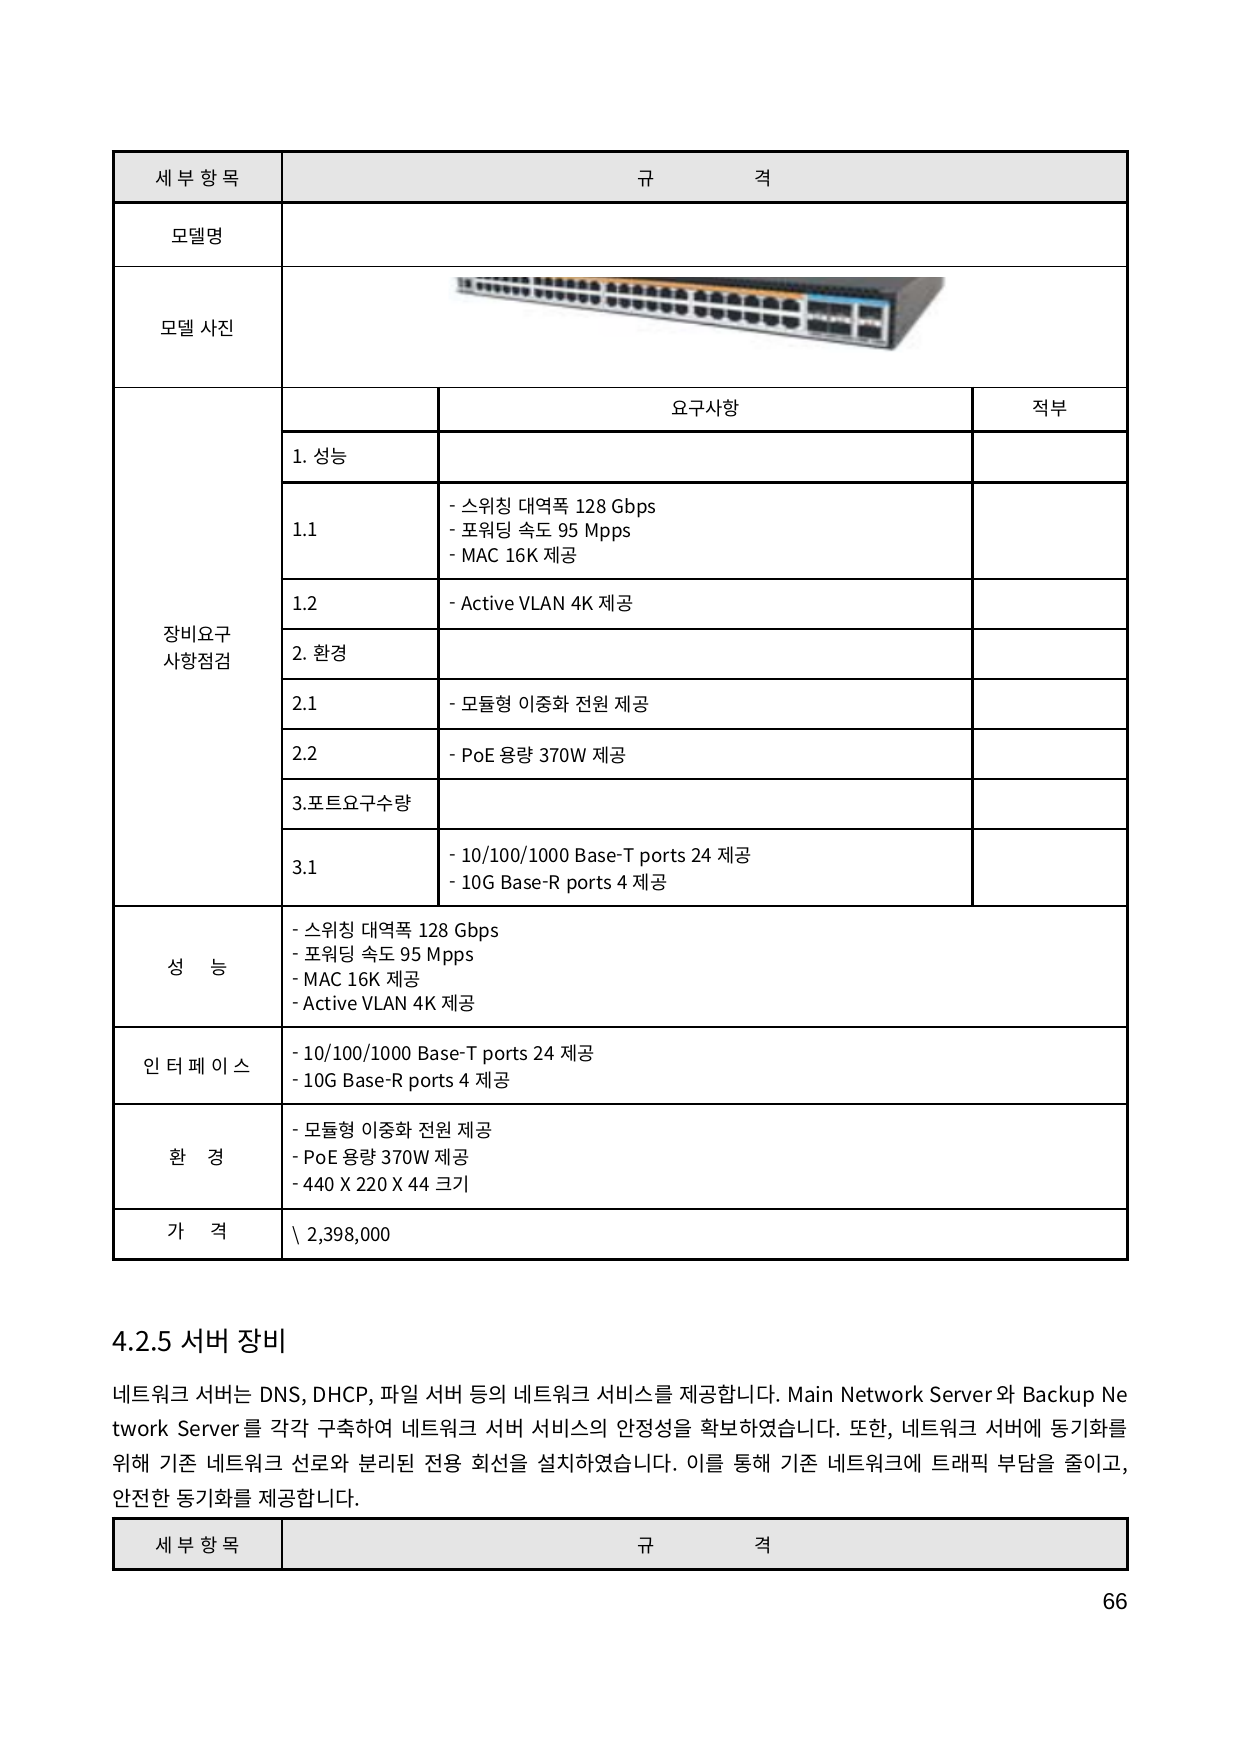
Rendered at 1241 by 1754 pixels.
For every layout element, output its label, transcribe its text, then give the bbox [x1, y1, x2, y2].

table_cell - 모듈형 이중화 전원 제공 [440, 680, 971, 728]
table_cell 2. 환경 [283, 630, 437, 678]
table_cell [440, 630, 971, 678]
table_cell - 스위칭 대역폭 128 Gbps - 포워딩 속도 95 Mpps - MAC 16K 제공 - Active VLAN 4K 제공 [283, 907, 1126, 1026]
table_cell [974, 484, 1126, 577]
table_cell [440, 780, 971, 828]
table_cell [974, 780, 1126, 828]
table_cell 성 능 [115, 907, 281, 1026]
table_cell 가 격 [115, 1210, 281, 1257]
table_cell 모델 사진 [115, 267, 281, 387]
table_cell [440, 433, 971, 481]
table_cell \ 2,398,000 [283, 1210, 1126, 1257]
table_header 세 부 항 목 [115, 153, 281, 201]
table_cell - 모듈형 이중화 전원 제공 - PoE용량 370W 제공 - 440 X 220 X 44 크기 [283, 1105, 1126, 1207]
table_cell - Active VLAN 4K 제공 [440, 580, 971, 627]
table_cell - 스위칭 대역폭 128 Gbps - 포워딩 속도 95 Mpps - MAC 16K 제공 [440, 484, 971, 577]
table_cell [283, 267, 1126, 387]
table_cell 환 경 [115, 1105, 281, 1207]
table_cell 2.2 [283, 730, 437, 778]
table_cell 1.1 [283, 484, 437, 577]
table_cell 1. 성능 [283, 433, 437, 481]
table_cell [974, 830, 1126, 905]
text 네트워크 서버는 DNS, DHCP, 파일 서버 등의 네트워크 서비스를 제공합니다. Main Network Server와 Backup Network Server를 각각 구축하여 네트워크 서버 서비스의 안정성을 확보하였습니다. 또한, 네트워크 서버에 동기화를 위해 기존 네트워크 선로와 분리된 전용 회선을 설치하였습니다. 이를 통해 기존 네트워크에 트래픽 부담을 줄이고, 안전한 동기화를 제공합니다. [112, 1378, 1128, 1512]
table_cell - PoE용량 370W 제공 [440, 730, 971, 778]
table_cell [974, 680, 1126, 728]
table_cell 2.1 [283, 680, 437, 728]
table_cell [974, 433, 1126, 481]
table_cell 1.2 [283, 580, 437, 627]
text 4.2.5 서버 장비 [112, 1320, 1128, 1359]
table_header 규 격 [283, 153, 1126, 201]
table_header 세 부 항 목 [115, 1520, 281, 1568]
table_cell 3.1 [283, 830, 437, 905]
table_cell 모델명 [115, 204, 281, 266]
table_cell [974, 730, 1126, 778]
table_cell - 10/100/1000 Base-T ports 24 제공 - 10G Base-R ports 4 제공 [283, 1028, 1126, 1103]
table_cell [283, 204, 1126, 266]
table_cell 인 터 페 이 스 [115, 1028, 281, 1103]
table_cell - 10/100/1000 Base-T ports 24 제공 - 10G Base-R ports 4 제공 [440, 830, 971, 905]
table_cell 요구사항 [440, 388, 971, 430]
table_cell 3.포트요구수량 [283, 780, 437, 828]
table_cell 적부 [974, 388, 1126, 430]
table_cell [974, 630, 1126, 678]
table_cell [283, 388, 437, 430]
table_cell 장비요구 사항점검 [115, 388, 281, 905]
table_cell [974, 580, 1126, 627]
table_header 규 격 [283, 1520, 1126, 1568]
picture [435, 277, 974, 357]
